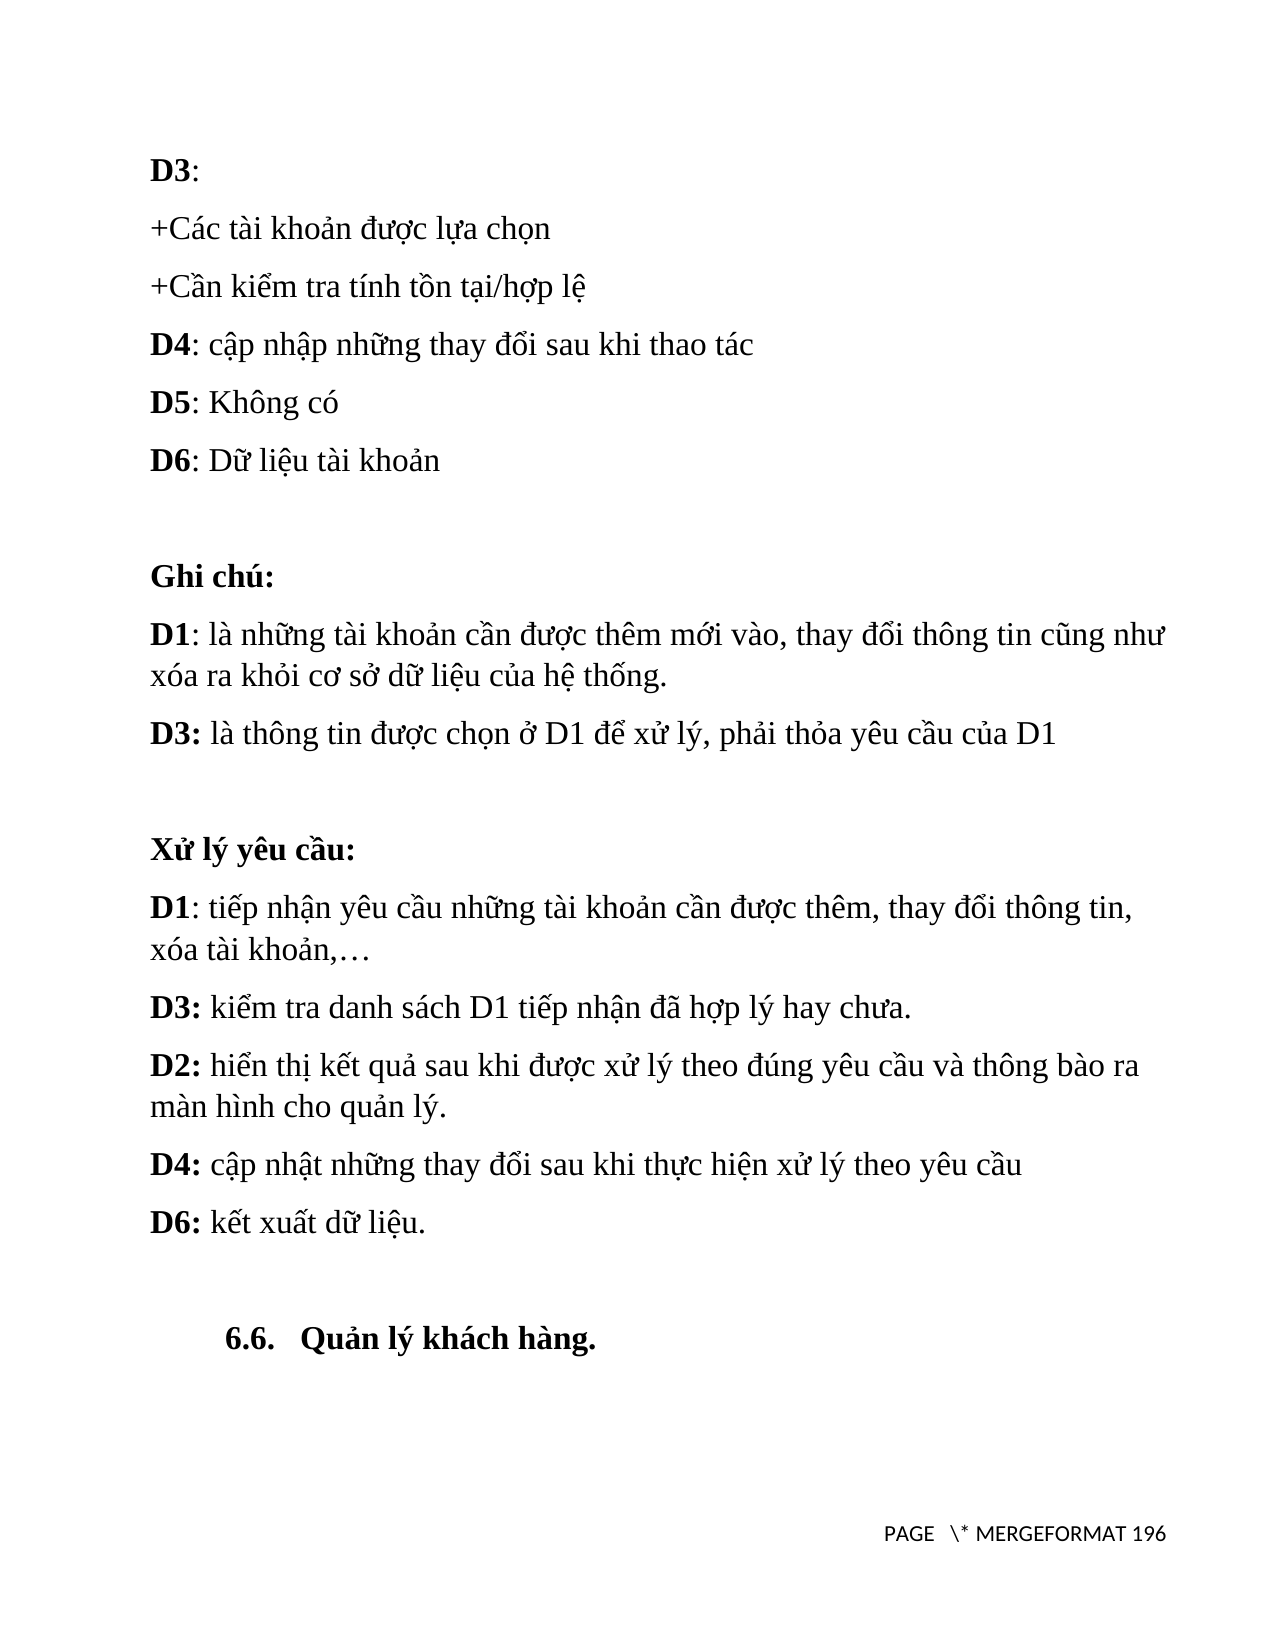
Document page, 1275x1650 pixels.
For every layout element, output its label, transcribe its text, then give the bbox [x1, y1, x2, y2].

text Xử lý yêu cầu: [150, 829, 1167, 868]
text D1: là những tài khoản cần được thêm mới vào, thay đổi thông tin cũng như xóa ra khỏi cơ sở dữ liệu của hệ thống. [150, 614, 1167, 694]
text D3: [150, 150, 1167, 188]
list Quản lý khách hàng. [225, 1318, 1167, 1356]
text D2: hiển thị kết quả sau khi được xử lý theo đúng yêu cầu và thông bào ra màn hình cho quản lý. [150, 1045, 1167, 1125]
text D6: Dữ liệu tài khoản [150, 440, 1167, 478]
text D4: cập nhật những thay đổi sau khi thực hiện xử lý theo yêu cầu [150, 1144, 1167, 1183]
text D3: kiểm tra danh sách D1 tiếp nhận đã hợp lý hay chưa. [150, 987, 1167, 1025]
text D3: là thông tin được chọn ở D1 để xử lý, phải thỏa yêu cầu của D1 [150, 713, 1167, 752]
text D4: cập nhập những thay đổi sau khi thao tác [150, 324, 1167, 362]
text Ghi chú: [150, 556, 1167, 594]
text +Cần kiểm tra tính tồn tại/hợp lệ [150, 266, 1167, 304]
text D5: Không có [150, 382, 1167, 420]
text +Các tài khoản được lựa chọn [150, 208, 1167, 246]
text D1: tiếp nhận yêu cầu những tài khoản cần được thêm, thay đổi thông tin, xóa tài khoản,… [150, 888, 1167, 967]
text D6: kết xuất dữ liệu. [150, 1202, 1167, 1241]
